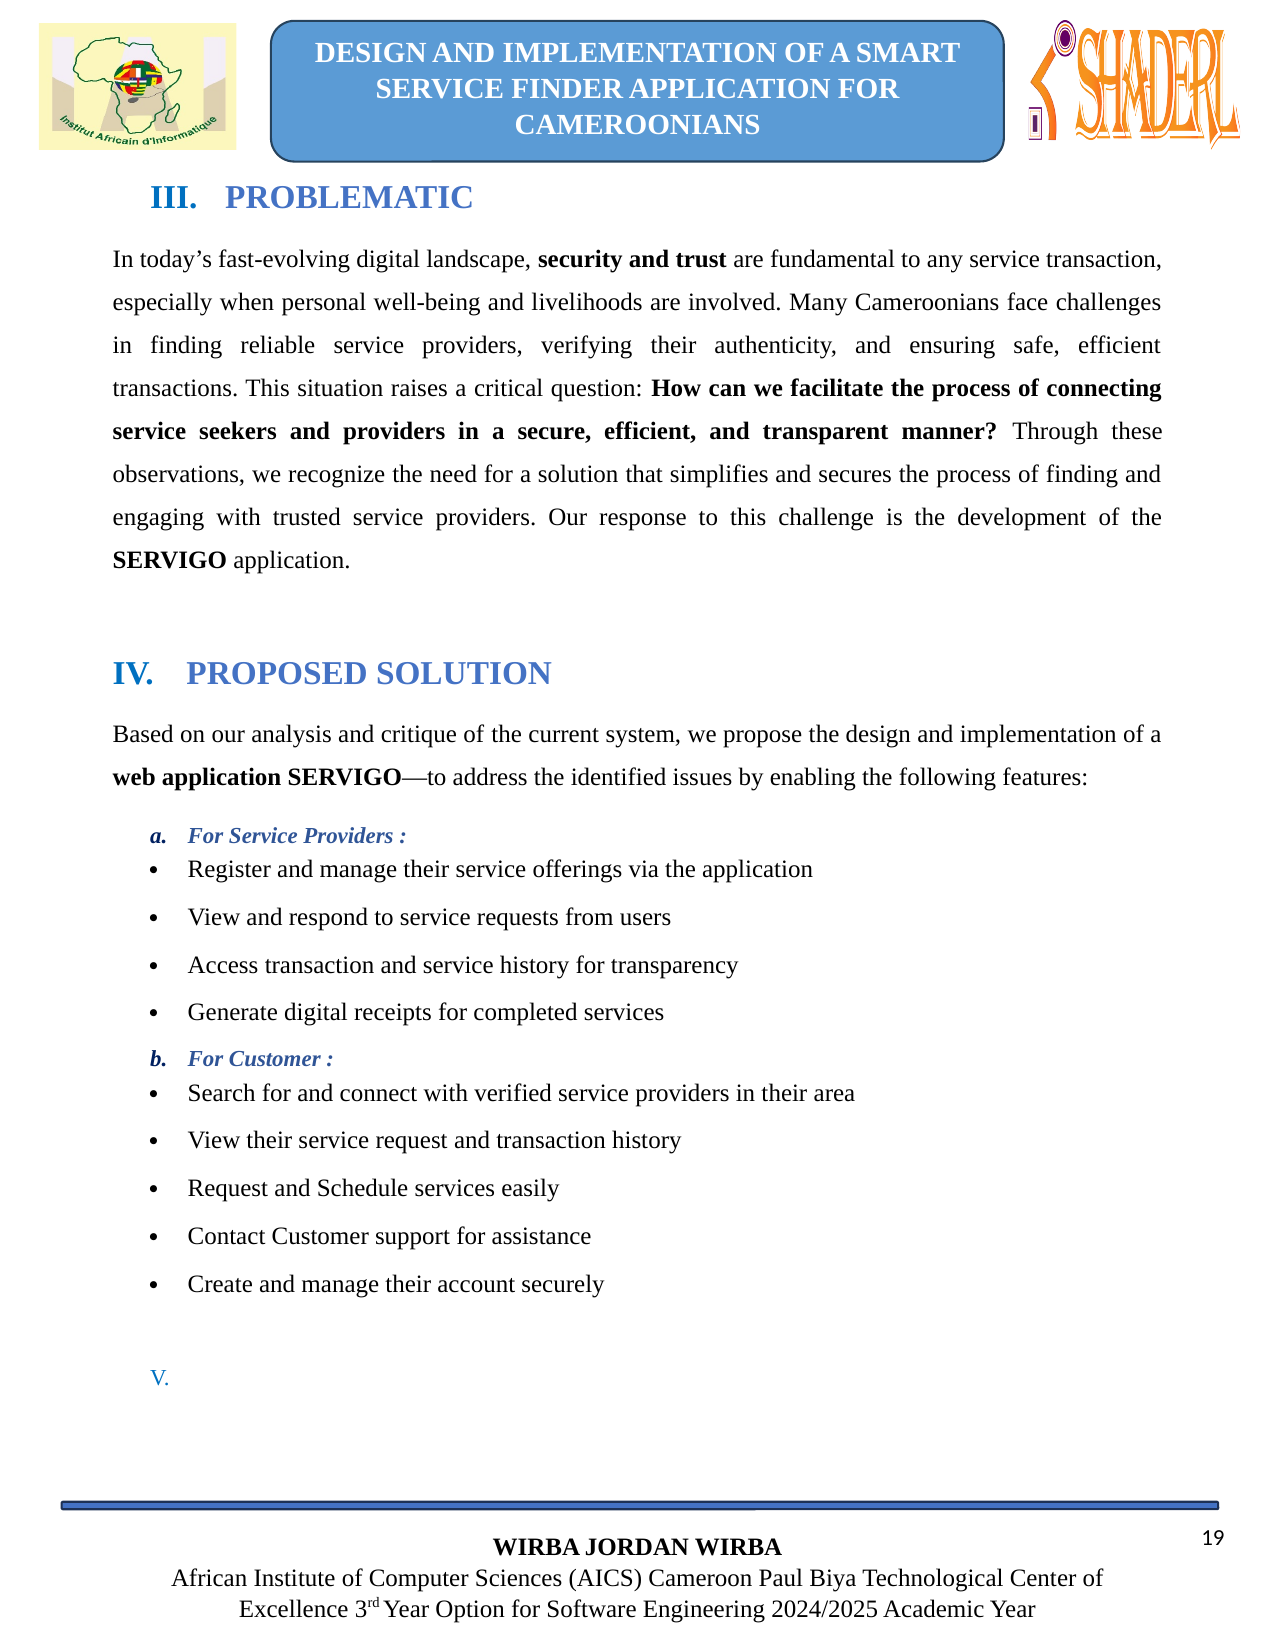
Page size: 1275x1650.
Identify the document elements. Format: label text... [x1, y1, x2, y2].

list Register and manage their service offerings via the application [150, 854, 1162, 883]
list View their service request and transaction history [150, 1126, 1162, 1154]
text In today’s fast-evolving digital landscape, security and trust are fundamental to any service transaction, especially when personal well-being and livelihoods are involved. Many Cameroonians face challenges in finding reliable service providers, verifying their authenticity, and ensuring safe, efficient transactions. This situation raises a critical question: How can we facilitate the process of connecting service seekers and providers in a secure, efficient, and transparent manner? Through these observations, we recognize the need for a solution that simplifies and secures the process of finding and engaging with trusted service providers. Our response to this challenge is the development of the SERVIGO application. [112, 244, 1162, 574]
picture [1028, 20, 1241, 150]
picture [38, 23, 237, 150]
subtitle For Service Providers : [150, 822, 1162, 848]
list Access transaction and service history for transparency [150, 950, 1162, 978]
list Search for and connect with verified service providers in their area [150, 1078, 1162, 1107]
list Generate digital receipts for completed services [150, 997, 1162, 1026]
list View and respond to service requests from users [150, 902, 1162, 931]
subtitle PROBLEMATIC [150, 178, 1162, 216]
list Contact Customer support for assistance [150, 1221, 1162, 1250]
text Based on our analysis and critique of the current system, we propose the design and implementation of a web application SERVIGO—to address the identified issues by enabling the following features: [112, 719, 1162, 791]
list Request and Schedule services easily [150, 1173, 1162, 1202]
subtitle PROPOSED SOLUTION [112, 653, 1162, 691]
list Create and manage their account securely [150, 1269, 1162, 1297]
subtitle For Customer : [150, 1045, 1162, 1072]
